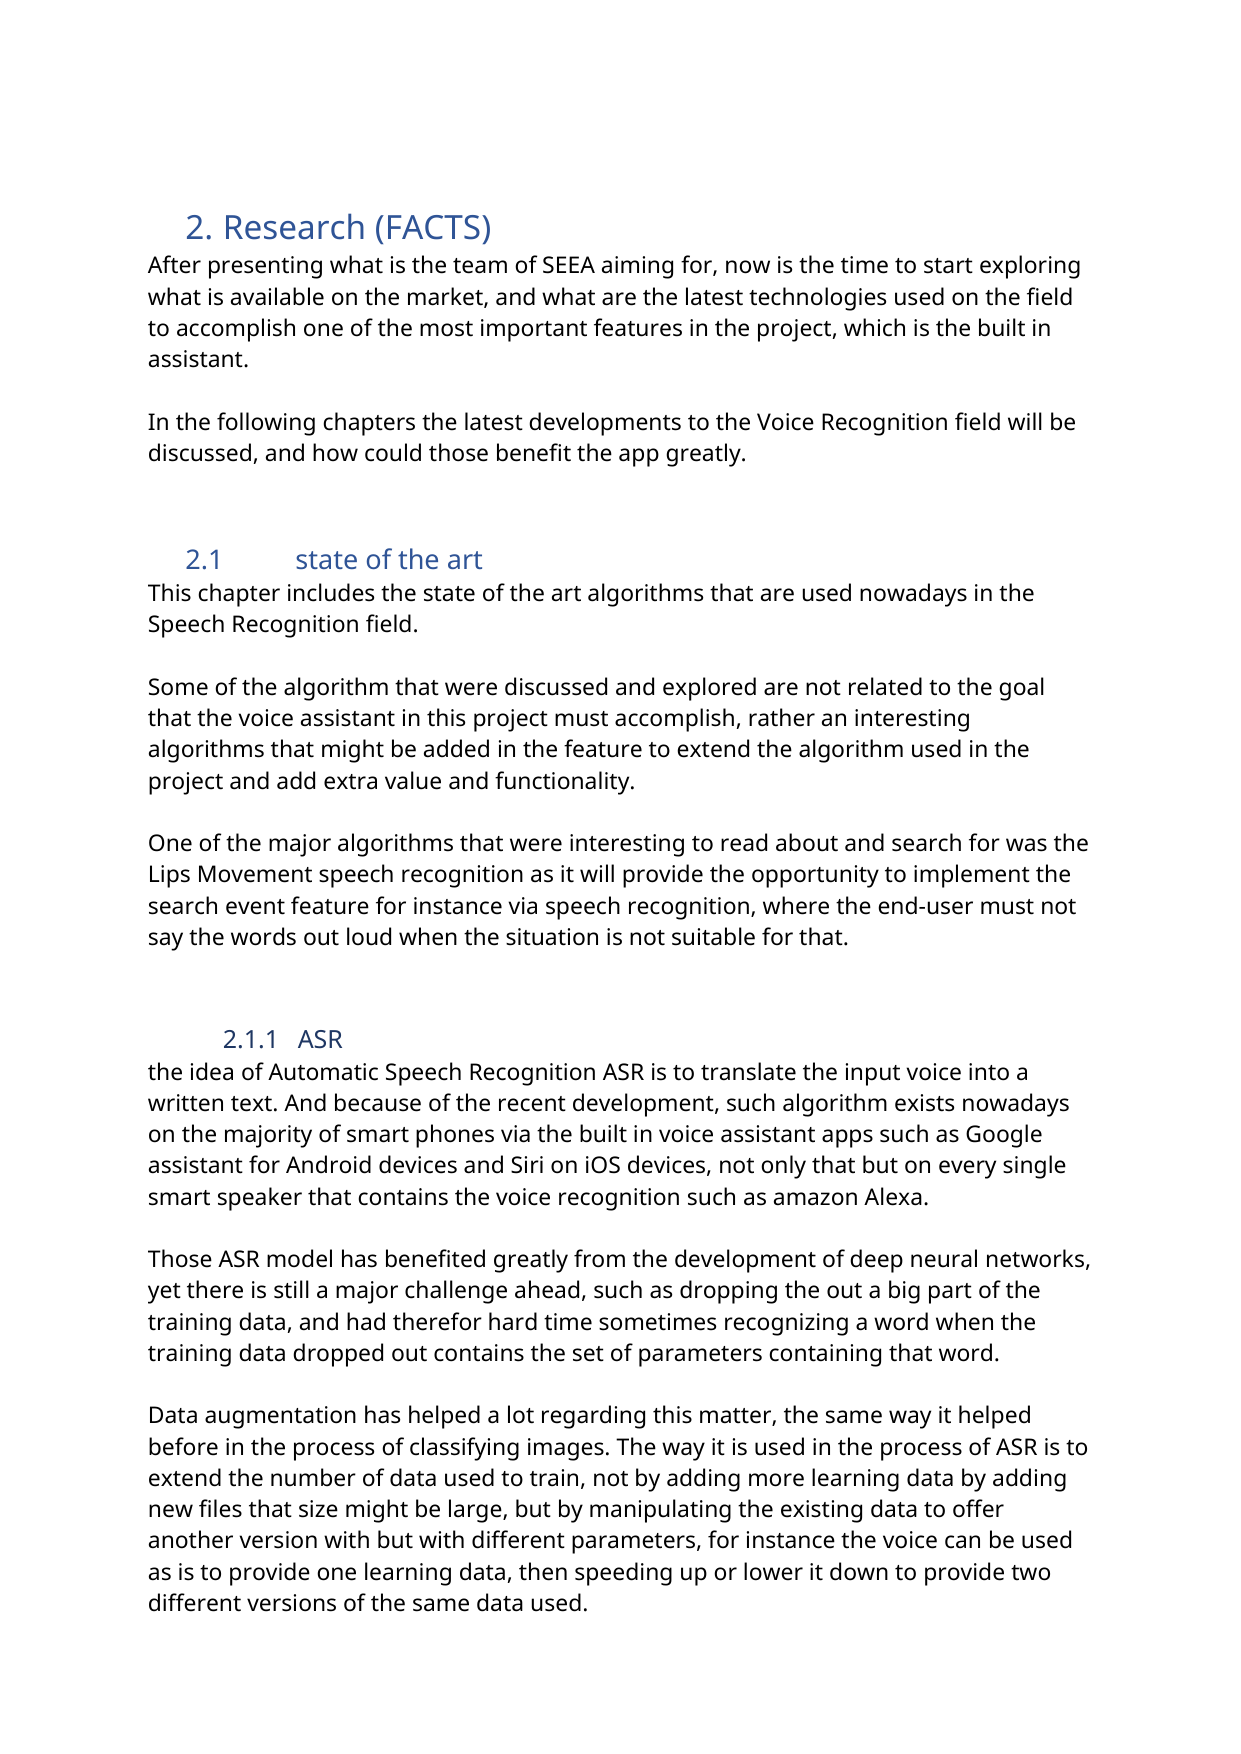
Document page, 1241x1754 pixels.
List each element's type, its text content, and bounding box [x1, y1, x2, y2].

text In the following chapters the latest developments to the Voice Recognition field will be discussed, and how could those benefit the app greatly. [148, 406, 1093, 468]
text Those ASR model has benefited greatly from the development of deep neural networks, yet there is still a major challenge ahead, such as dropping the out a big part of the training data, and had therefor hard time sometimes recognizing a word when the training data dropped out contains the set of parameters containing that word. [148, 1243, 1093, 1368]
text This chapter includes the state of the art algorithms that are used nowadays in the Speech Recognition field. [148, 577, 1093, 640]
text One of the major algorithms that were interesting to read about and search for was the Lips Movement speech recognition as it will provide the opportunity to implement the search event feature for instance via speech recognition, where the end-user must not say the words out loud when the situation is not suitable for that. [148, 827, 1093, 952]
subtitle ASR [223, 1022, 1093, 1056]
text the idea of Automatic Speech Recognition ASR is to translate the input voice into a written text. And because of the recent development, such algorithm exists nowadays on the majority of smart phones via the built in voice assistant apps such as Google assistant for Android devices and Siri on iOS devices, not only that but on every single smart speaker that contains the voice recognition such as amazon Alexa. [148, 1056, 1093, 1212]
text Some of the algorithm that were discussed and explored are not related to the goal that the voice assistant in this project must accomplish, rather an interesting algorithms that might be added in the feature to extend the algorithm used in the project and add extra value and functionality. [148, 671, 1093, 796]
text After presenting what is the team of SEEA aiming for, now is the time to start exploring what is available on the market, and what are the latest technologies used on the field to accomplish one of the most important features in the project, which is the built in assistant. [148, 249, 1093, 374]
subtitle Research (FACTS) [185, 204, 1093, 249]
text Data augmentation has helped a lot regarding this matter, the same way it helped before in the process of classifying images. The way it is used in the process of ASR is to extend the number of data used to train, not by adding more learning data by adding new files that size might be large, but by manipulating the existing data to offer another version with but with different parameters, for instance the voice can be used as is to provide one learning data, then speeding up or lower it down to provide two different versions of the same data used. [148, 1399, 1093, 1618]
subtitle state of the art [185, 540, 1093, 577]
